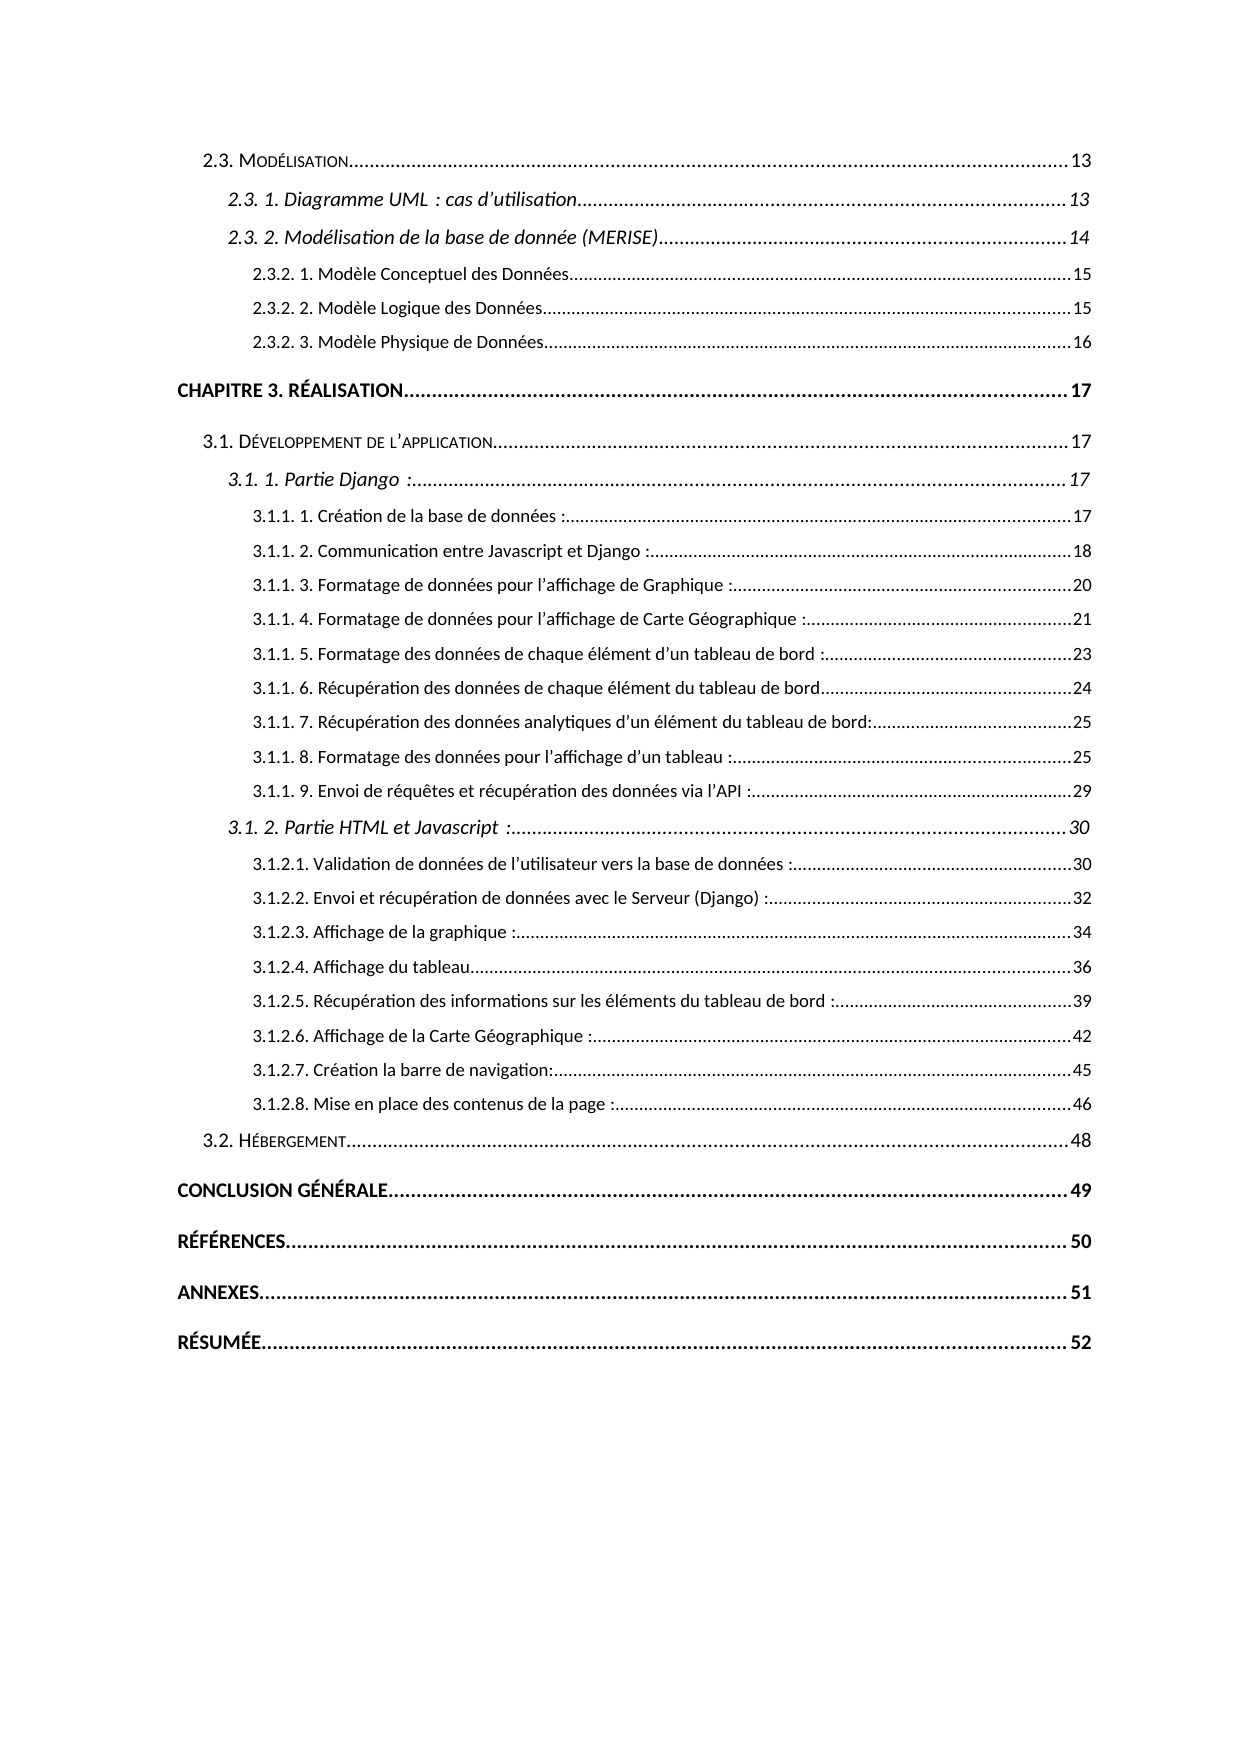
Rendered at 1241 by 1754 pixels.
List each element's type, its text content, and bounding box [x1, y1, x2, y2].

text 3.1.1. 3. Formatage de données pour l’affichage de Graphique : 20 [223, 573, 1093, 596]
text 3.1.1. 5. Formatage des données de chaque élément d’un tableau de bord : 23 [223, 642, 1093, 665]
text 3.1. 2. Partie HTML et Javascript : 30 [198, 814, 1093, 839]
text 3.1.1. 1. Création de la base de données : 17 [223, 504, 1093, 527]
text Chapitre 3. Réalisation 17 [148, 378, 1093, 403]
text 3.1.2.4. Affichage du tableau 36 [223, 955, 1093, 978]
text 3.1.2.1. Validation de données de l’utilisateur vers la base de données : 30 [223, 852, 1093, 875]
text 2.3. Modélisation 13 [173, 148, 1093, 173]
text 2.3.2. 1. Modèle Conceptuel des Données 15 [223, 262, 1093, 285]
text 3.1.1. 8. Formatage des données pour l’affichage d’un tableau : 25 [223, 745, 1093, 768]
text 3.2. Hébergement 48 [173, 1127, 1093, 1152]
text 3.1.2.3. Affichage de la graphique : 34 [223, 921, 1093, 944]
text 2.3. 2. Modélisation de la base de donnée (MERISE) 14 [198, 224, 1093, 249]
text 3.1.1. 9. Envoi de réquêtes et récupération des données via l’API : 29 [223, 779, 1093, 802]
text 2.3.2. 3. Modèle Physique de Données 16 [223, 331, 1093, 354]
text 3.1.2.7. Création la barre de navigation: 45 [223, 1058, 1093, 1081]
text Conclusion générale 49 [148, 1178, 1093, 1203]
text 2.3. 1. Diagramme UML : cas d’utilisation 13 [198, 186, 1093, 211]
text 3.1. Développement de l’application 17 [173, 428, 1093, 454]
text 3.1.2.6. Affichage de la Carte Géographique : 42 [223, 1024, 1093, 1047]
text 3.1.2.5. Récupération des informations sur les éléments du tableau de bord : 39 [223, 989, 1093, 1012]
text 3.1.2.2. Envoi et récupération de données avec le Serveur (Django) : 32 [223, 886, 1093, 909]
text 3.1. 1. Partie Django : 17 [198, 466, 1093, 492]
text 2.3.2. 2. Modèle Logique des Données 15 [223, 296, 1093, 319]
text Annexes 51 [148, 1279, 1093, 1304]
text Références 50 [148, 1228, 1093, 1254]
text 3.1.1. 4. Formatage de données pour l’affichage de Carte Géographique : 21 [223, 608, 1093, 631]
text Résumée 52 [148, 1329, 1093, 1355]
text 3.1.1. 6. Récupération des données de chaque élément du tableau de bord 24 [223, 676, 1093, 699]
text 3.1.1. 2. Communication entre Javascript et Django : 18 [223, 539, 1093, 562]
text 3.1.1. 7. Récupération des données analytiques d’un élément du tableau de bord: 25 [223, 711, 1093, 734]
text 3.1.2.8. Mise en place des contenus de la page : 46 [223, 1093, 1093, 1116]
